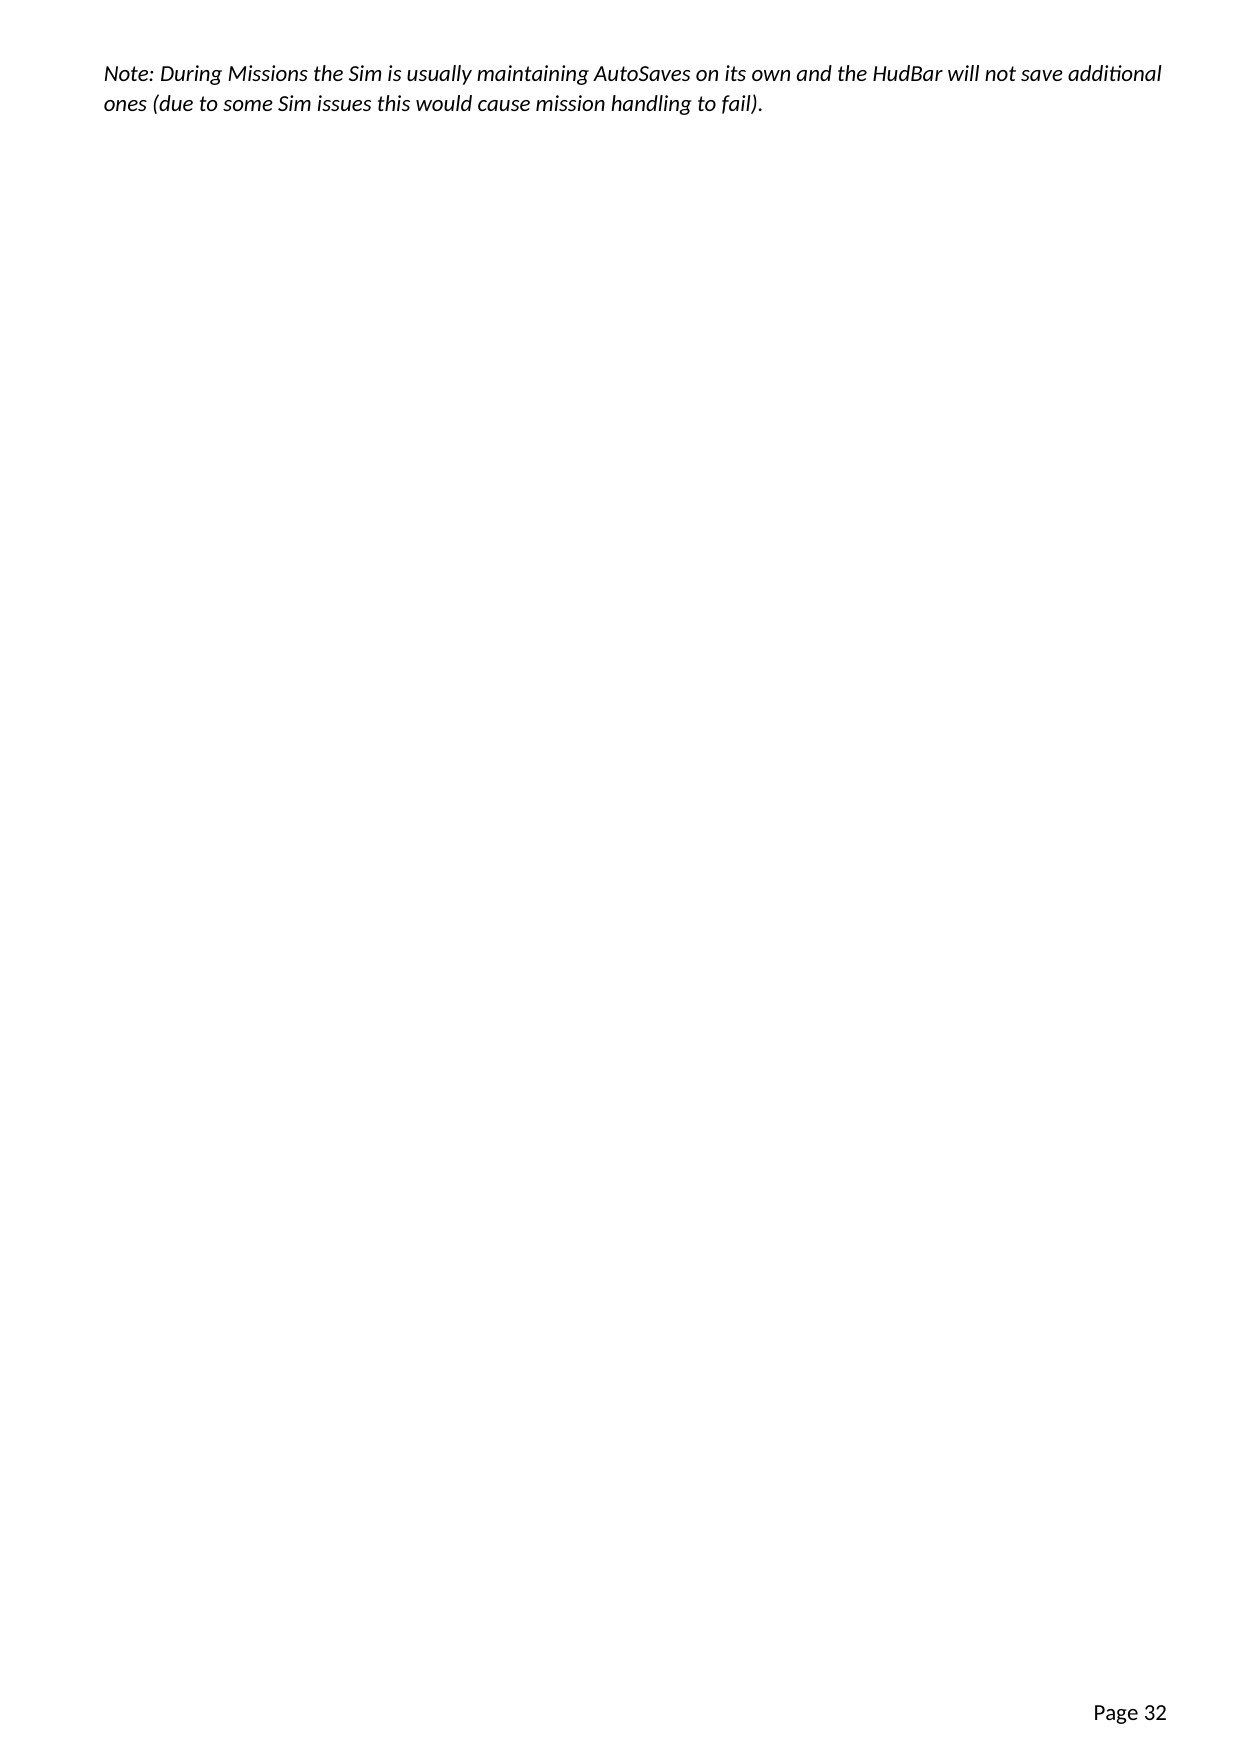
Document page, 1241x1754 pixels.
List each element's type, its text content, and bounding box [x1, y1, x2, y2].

text Note: During Missions the Sim is usually maintaining AutoSaves on its own and the HudBar will not save additional ones (due to some Sim issues this would cause mission handling to fail). [103, 59, 1167, 117]
